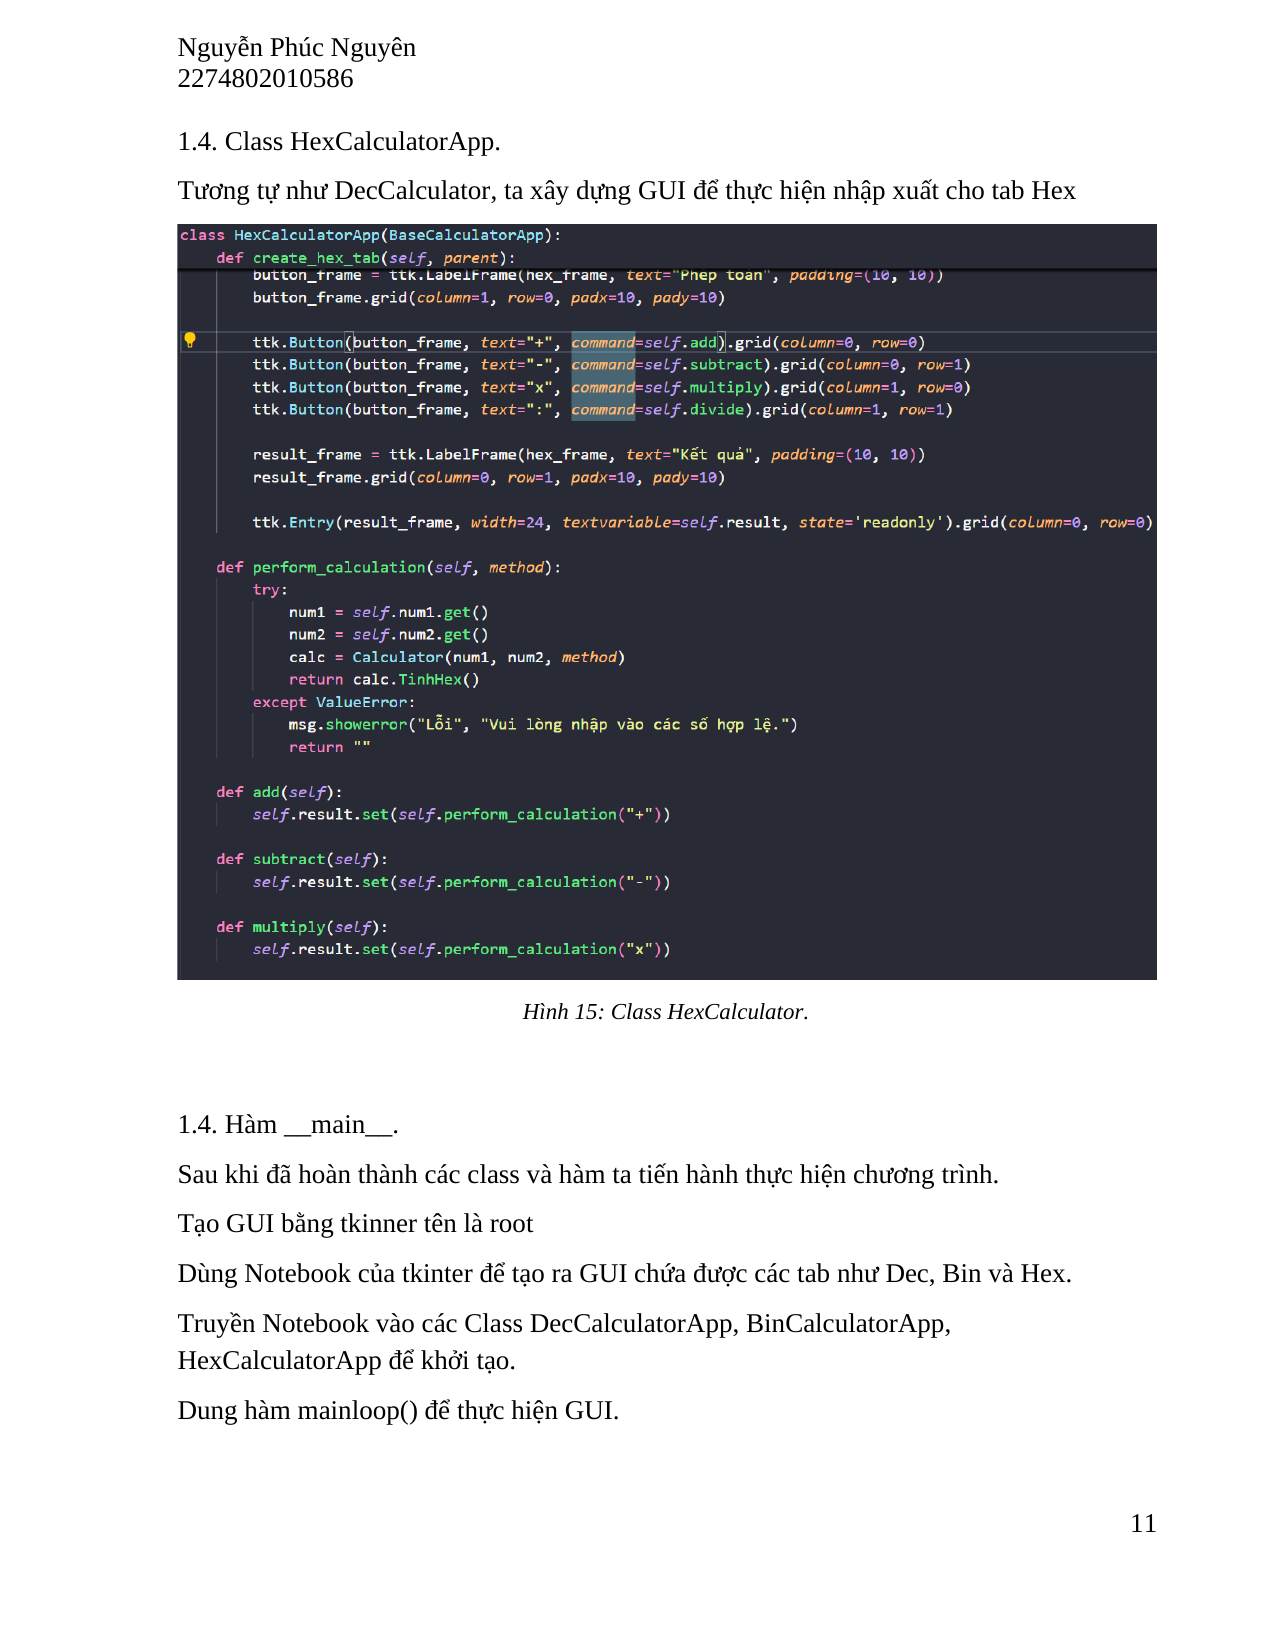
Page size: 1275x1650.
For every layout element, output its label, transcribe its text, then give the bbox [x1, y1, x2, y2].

subtitle 1.4. Hàm __main__. [177, 1108, 1157, 1139]
text Tương tự như DecCalculator, ta xây dựng GUI để thực hiện nhập xuất cho tab Hex [177, 174, 1157, 206]
text Tạo GUI bằng tkinner tên là root [177, 1208, 1157, 1239]
text Dung hàm mainloop() để thực hiện GUI. [177, 1394, 1157, 1425]
text Sau khi đã hoàn thành các class và hàm ta tiến hành thực hiện chương trình. [177, 1158, 1157, 1189]
text Dùng Notebook của tkinter để tạo ra GUI chứa được các tab như Dec, Bin và Hex. [177, 1257, 1157, 1288]
text 1.4. Class HexCalculatorApp. [177, 124, 1157, 156]
text Truyền Notebook vào các Class DecCalculatorApp, BinCalculatorApp, HexCalculatorApp để khởi tạo. [177, 1307, 1157, 1376]
picture [177, 224, 1157, 980]
